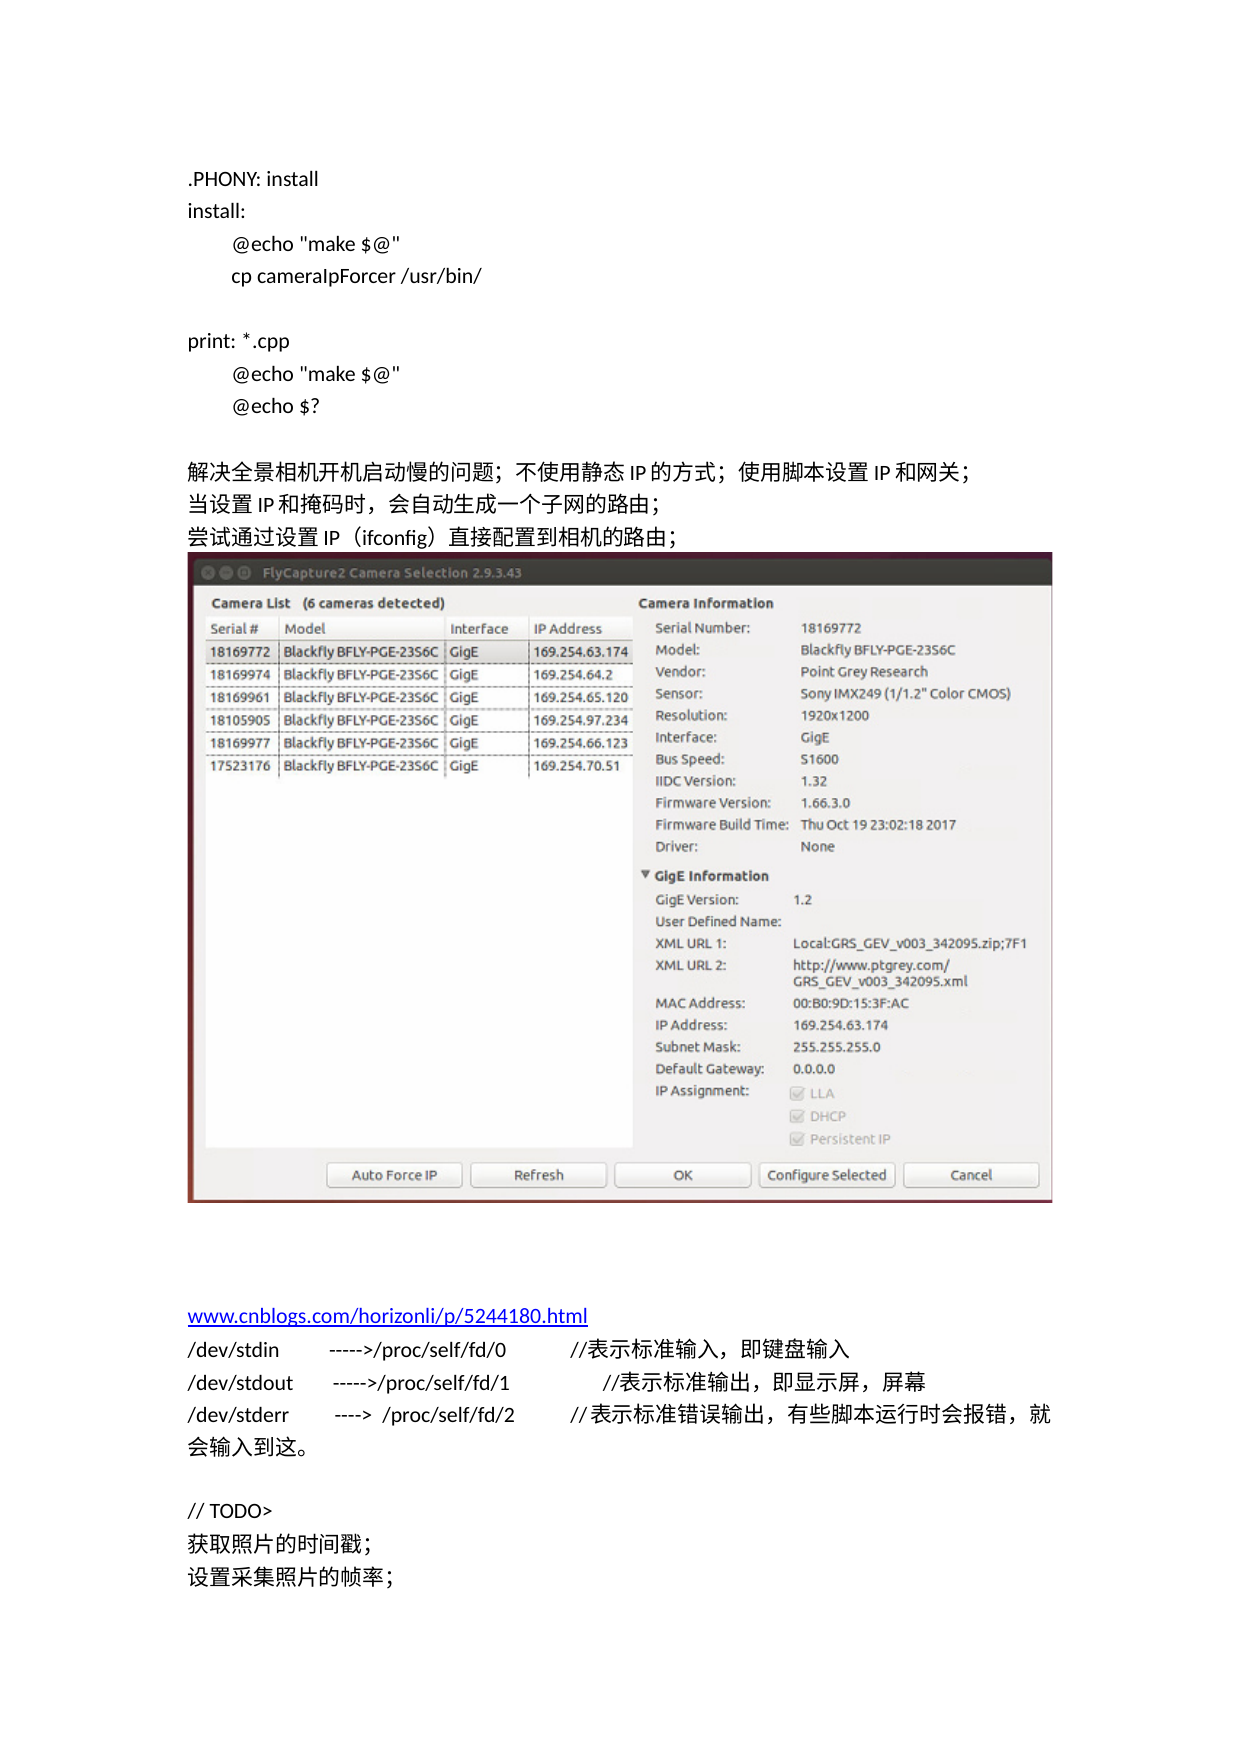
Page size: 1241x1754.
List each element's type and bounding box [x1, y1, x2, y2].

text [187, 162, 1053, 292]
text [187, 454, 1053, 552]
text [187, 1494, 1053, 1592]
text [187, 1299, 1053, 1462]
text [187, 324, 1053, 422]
picture [187, 552, 1053, 1203]
